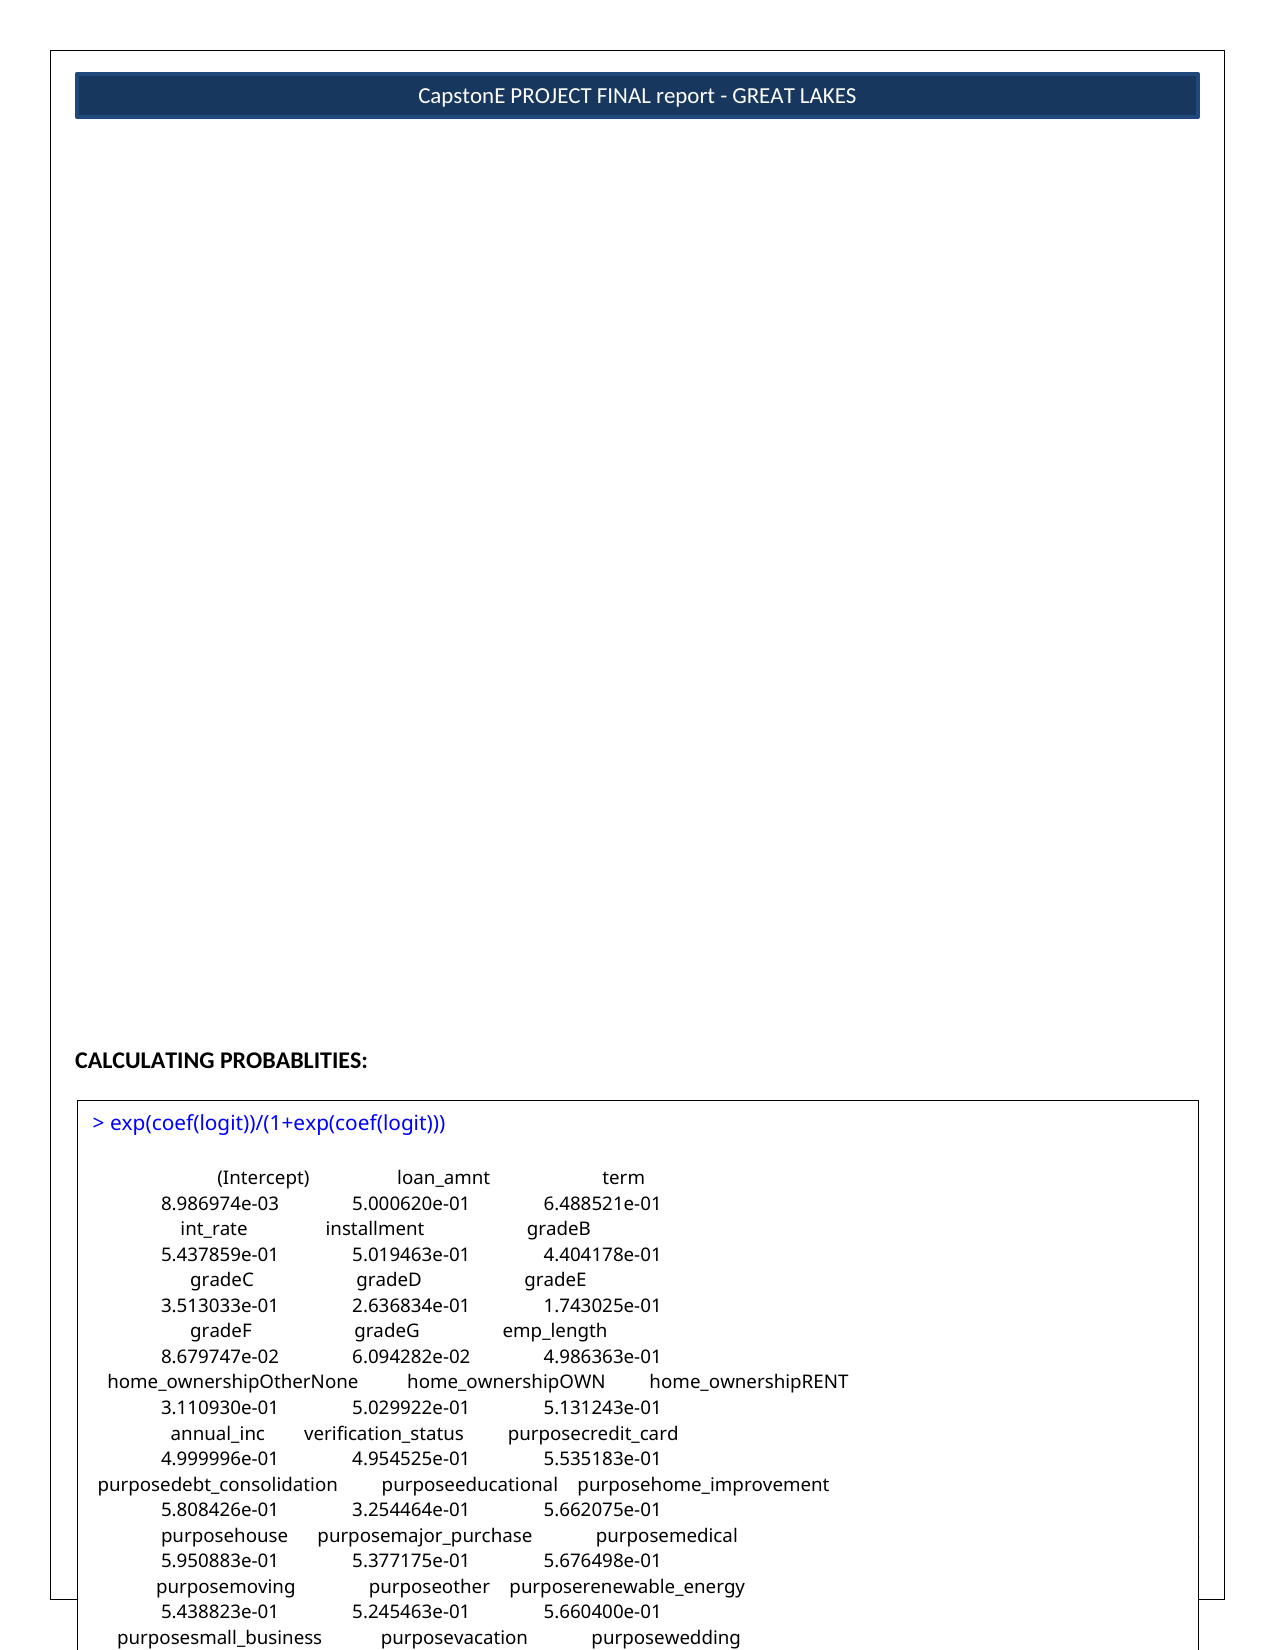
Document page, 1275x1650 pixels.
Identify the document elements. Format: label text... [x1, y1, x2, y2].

text CALCULATING PROBABLITIES: [75, 1045, 1200, 1074]
